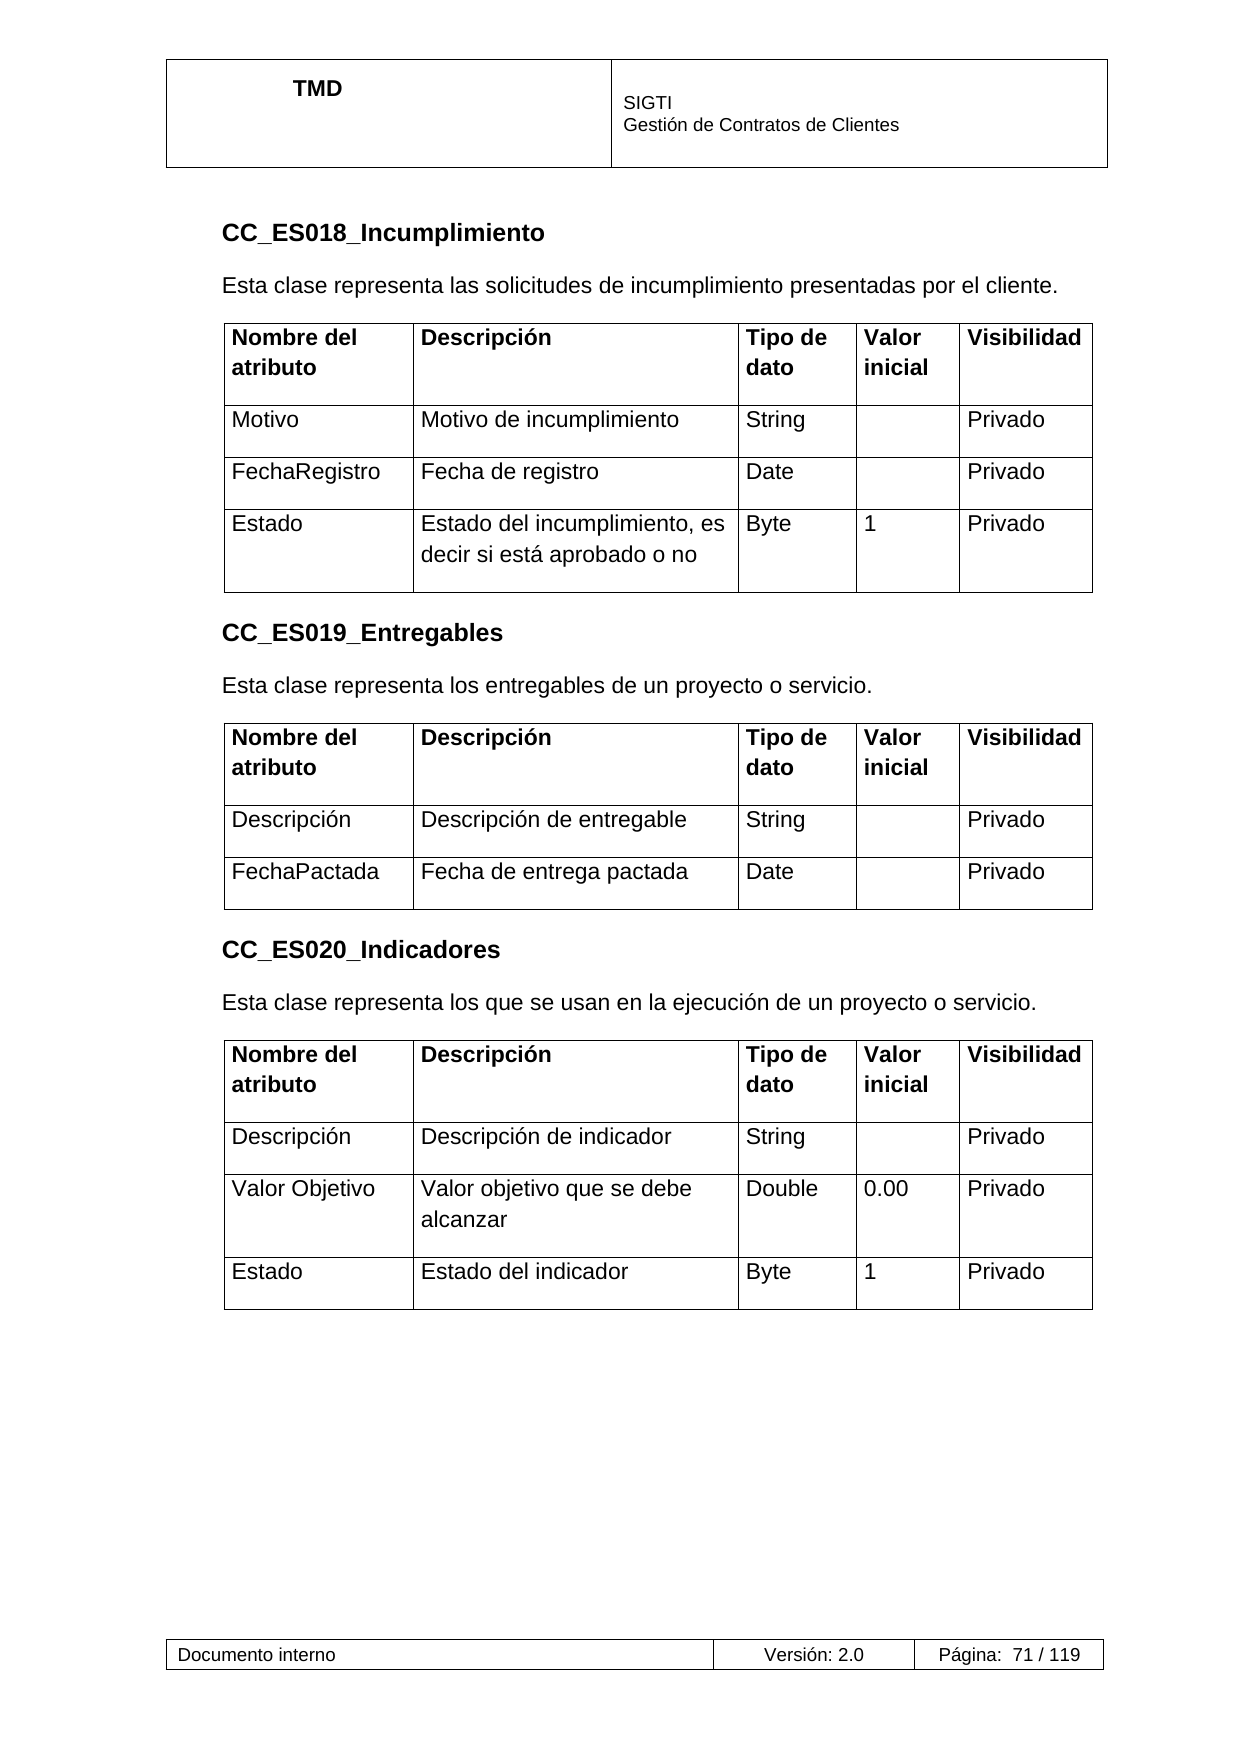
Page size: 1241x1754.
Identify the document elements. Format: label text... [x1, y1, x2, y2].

table_cell Fecha de entrega pactada [414, 858, 738, 909]
table_header Visibilidad [960, 724, 1092, 805]
table_cell String [739, 1123, 856, 1174]
table_cell [857, 858, 959, 909]
list CC_ES018_Incumplimiento [222, 218, 1092, 247]
table_cell 1 [857, 1258, 959, 1309]
table_header Valor inicial [857, 324, 959, 405]
table_header Valor inicial [857, 1041, 959, 1122]
table_cell Date [739, 458, 856, 509]
table_cell FechaRegistro [225, 458, 413, 509]
table_cell Double [739, 1175, 856, 1257]
table_cell Estado del indicador [414, 1258, 738, 1309]
list CC_ES020_Indicadores [222, 935, 1092, 964]
table_header Descripción [414, 324, 738, 405]
table_cell String [739, 406, 856, 457]
table_cell Byte [739, 510, 856, 592]
table_cell Privado [960, 1258, 1092, 1309]
table_cell String [739, 806, 856, 857]
table_cell Descripción de entregable [414, 806, 738, 857]
list CC_ES019_Entregables [222, 618, 1092, 646]
table_header Nombre del atributo [225, 724, 413, 805]
table_cell Privado [960, 510, 1092, 592]
table_cell Privado [960, 1175, 1092, 1257]
table_cell Fecha de registro [414, 458, 738, 509]
table_cell [857, 406, 959, 457]
table_cell Privado [960, 1123, 1092, 1174]
table_cell FechaPactada [225, 858, 413, 909]
table_header Tipo de dato [739, 1041, 856, 1122]
table_header Tipo de dato [739, 724, 856, 805]
table_cell Descripción [225, 1123, 413, 1174]
table_header Nombre del atributo [225, 324, 413, 405]
table_cell Privado [960, 858, 1092, 909]
table_header Descripción [414, 1041, 738, 1122]
table_header Tipo de dato [739, 324, 856, 405]
list Esta clase representa las solicitudes de incumplimiento presentadas por el cliente. [222, 272, 1092, 298]
table_header Nombre del atributo [225, 1041, 413, 1122]
table_cell Estado del incumplimiento, es decir si está aprobado o no [414, 510, 738, 592]
table_cell Descripción [225, 806, 413, 857]
table_cell Privado [960, 806, 1092, 857]
table_header Valor inicial [857, 724, 959, 805]
table_cell [857, 458, 959, 509]
table_cell Privado [960, 458, 1092, 509]
table_cell Motivo de incumplimiento [414, 406, 738, 457]
table_cell [857, 1123, 959, 1174]
table_header Visibilidad [960, 324, 1092, 405]
table_cell Motivo [225, 406, 413, 457]
list Esta clase representa los que se usan en la ejecución de un proyecto o servicio. [222, 989, 1092, 1015]
table_cell Privado [960, 406, 1092, 457]
table_cell Valor Objetivo [225, 1175, 413, 1257]
table_cell Date [739, 858, 856, 909]
table_cell Byte [739, 1258, 856, 1309]
table_cell Descripción de indicador [414, 1123, 738, 1174]
table_cell Estado [225, 1258, 413, 1309]
table_cell [857, 806, 959, 857]
table_cell 0.00 [857, 1175, 959, 1257]
table_cell Valor objetivo que se debe alcanzar [414, 1175, 738, 1257]
table_header Visibilidad [960, 1041, 1092, 1122]
table_cell Estado [225, 510, 413, 592]
list Esta clase representa los entregables de un proyecto o servicio. [222, 672, 1092, 698]
table_header Descripción [414, 724, 738, 805]
table_cell 1 [857, 510, 959, 592]
